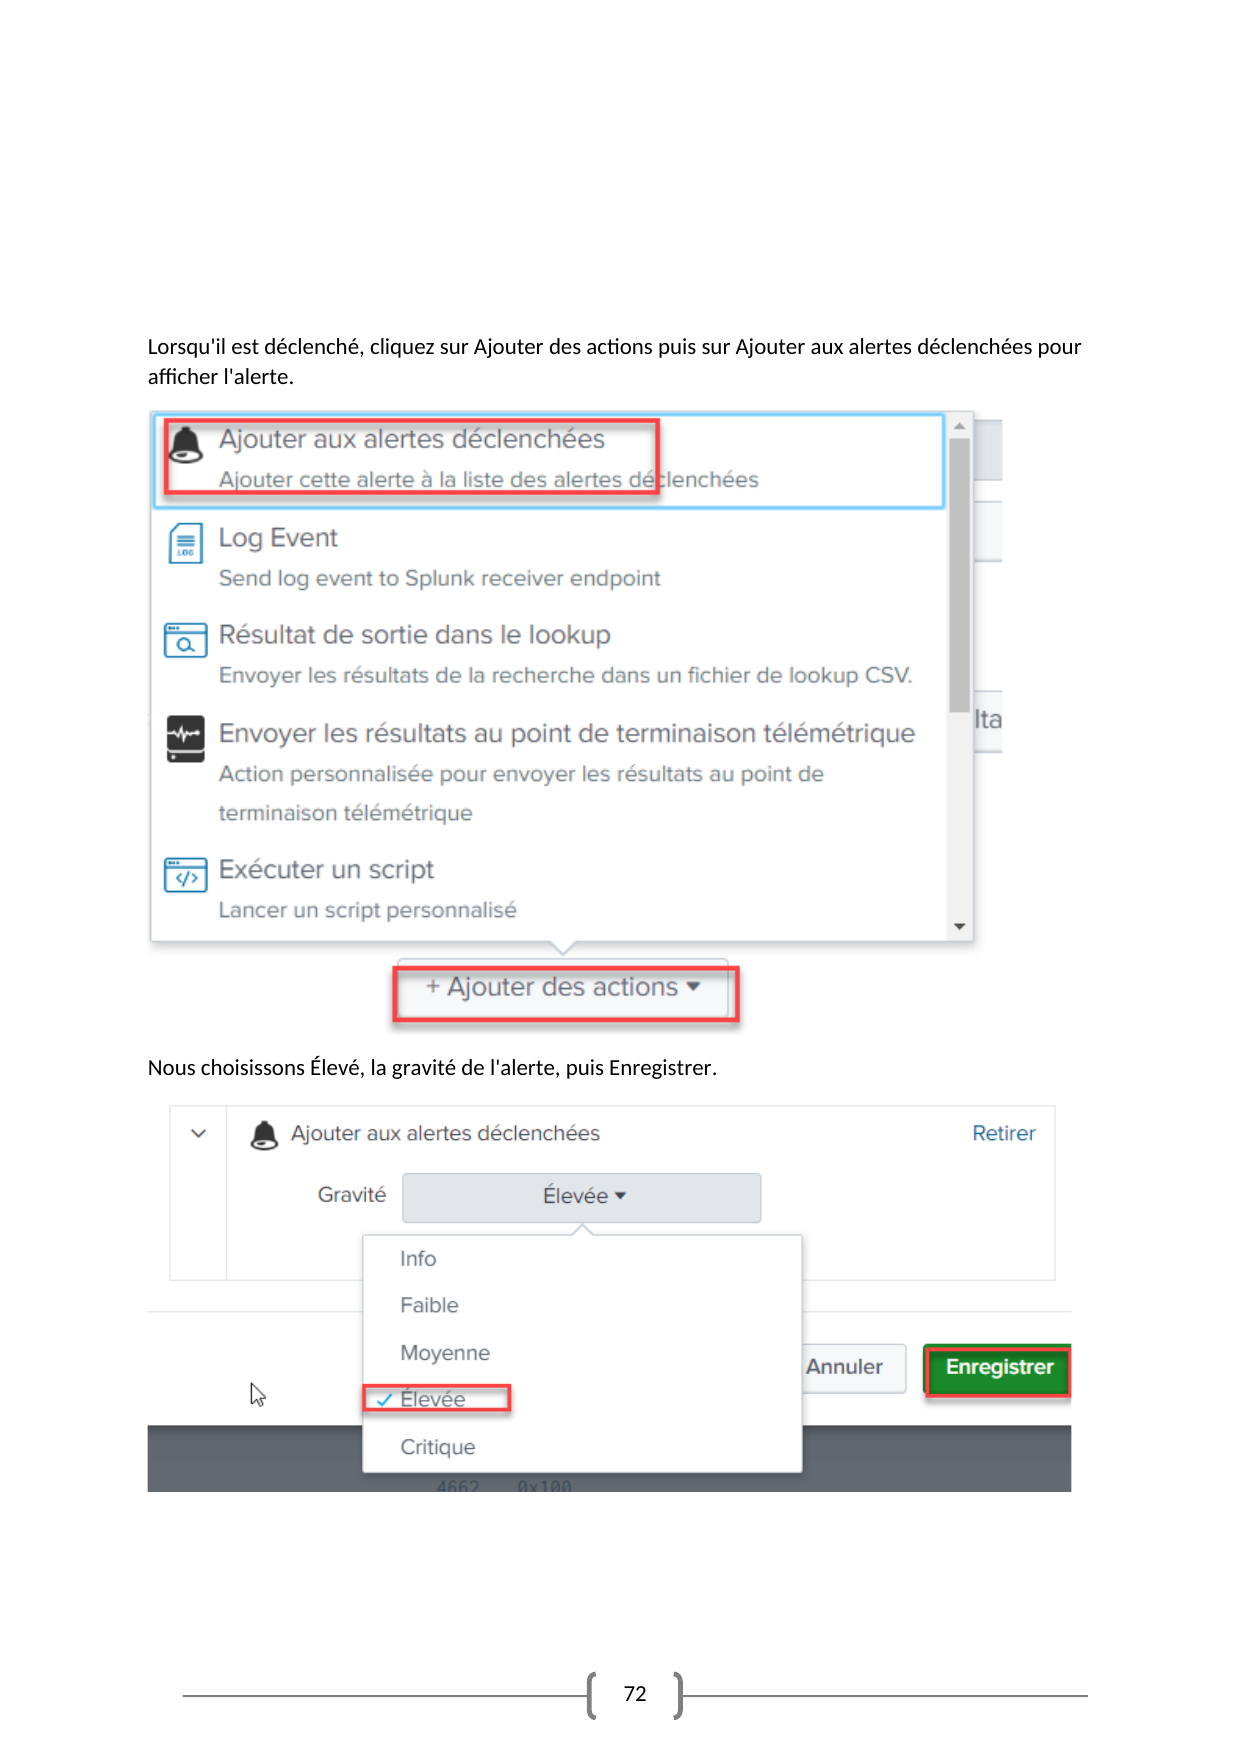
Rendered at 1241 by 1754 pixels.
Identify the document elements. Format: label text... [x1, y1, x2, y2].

text Lorsqu'il est déclenché, cliquez sur Ajouter des actions puis sur Ajouter aux alertes déclenchées pour afficher l'alerte. [148, 332, 1093, 390]
text Nous choisissons Élevé, la gravité de l'alerte, puis Enregistrer. [148, 1053, 1093, 1081]
picture [147, 1100, 1072, 1492]
picture [147, 409, 1003, 1035]
